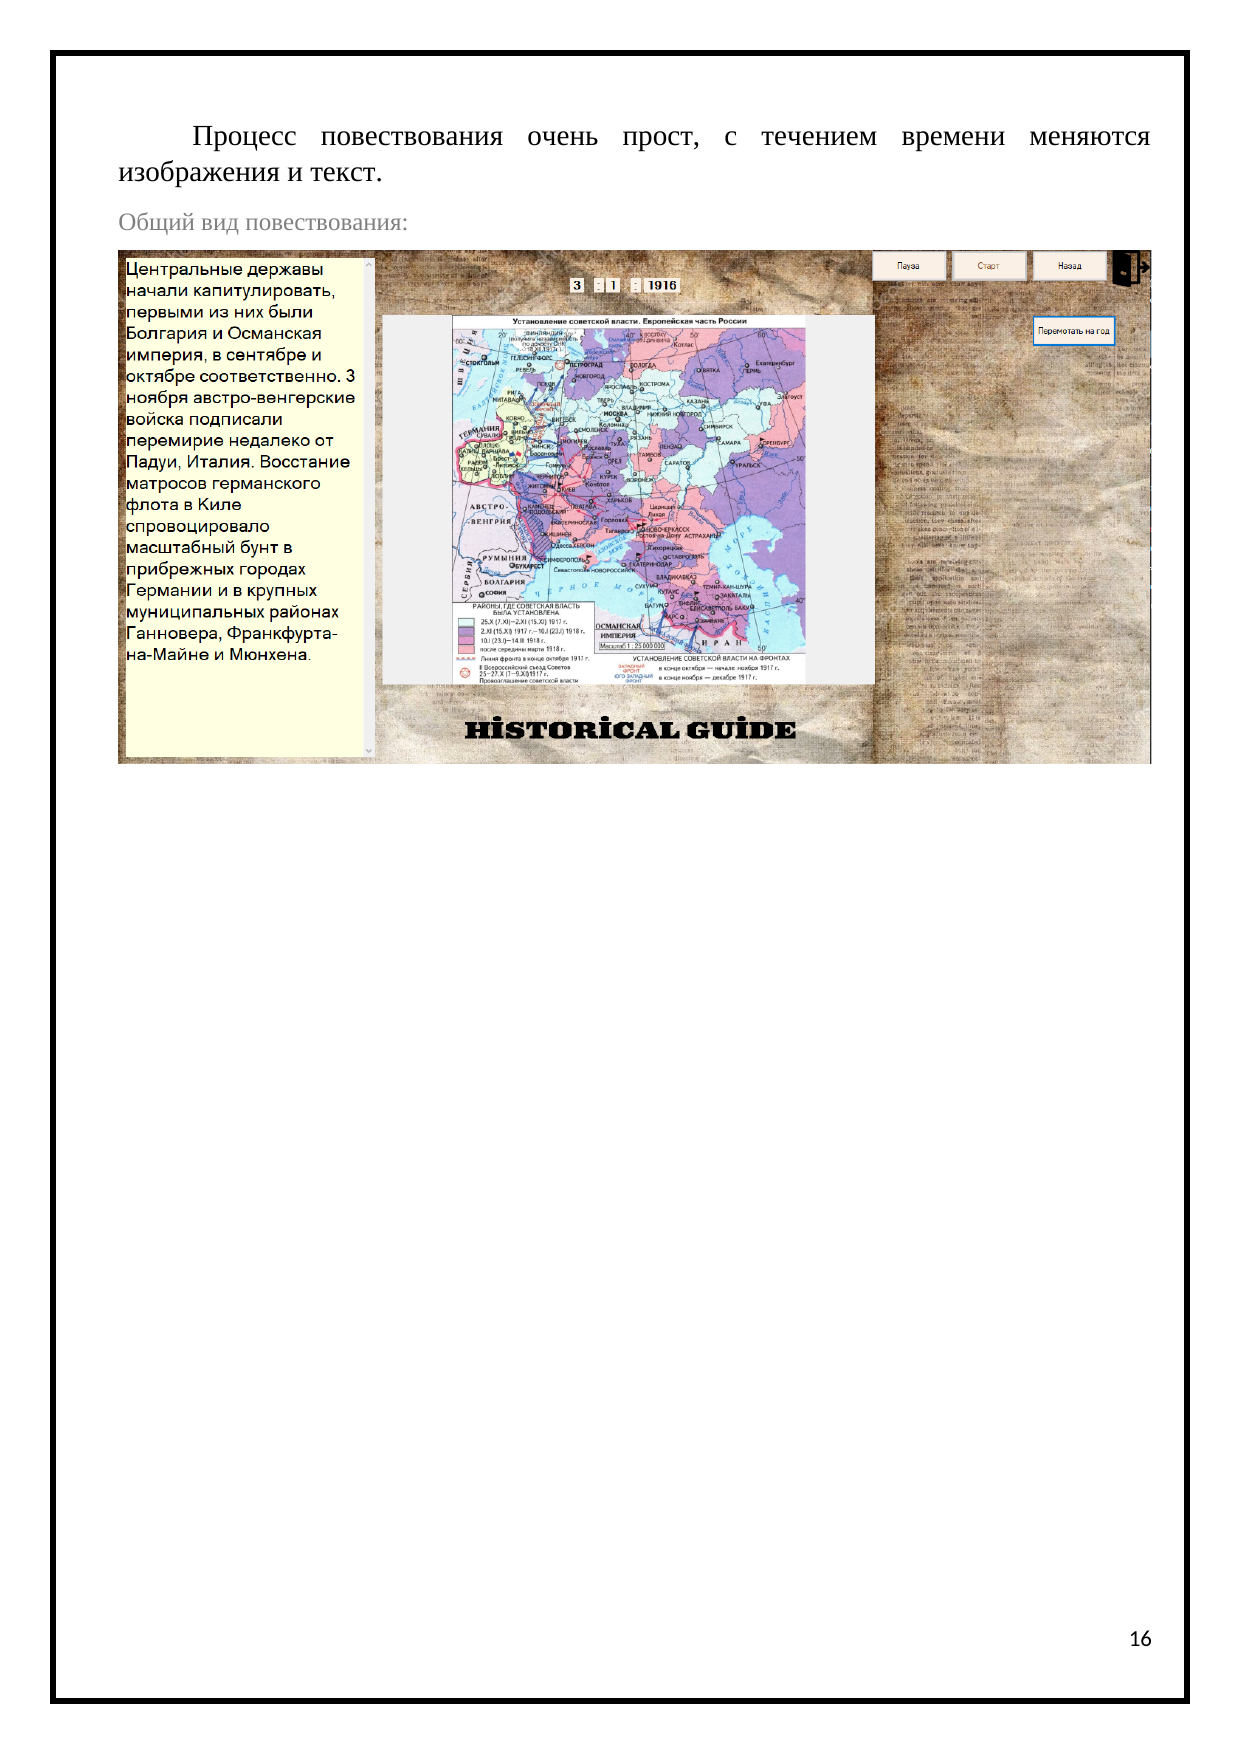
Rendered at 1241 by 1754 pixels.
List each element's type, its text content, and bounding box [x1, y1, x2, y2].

text Процесс повествования очень прост, с течением времени меняются изображения и текст. [118, 118, 1152, 188]
picture [118, 250, 1152, 764]
text Общий вид повествования: [118, 207, 1152, 236]
